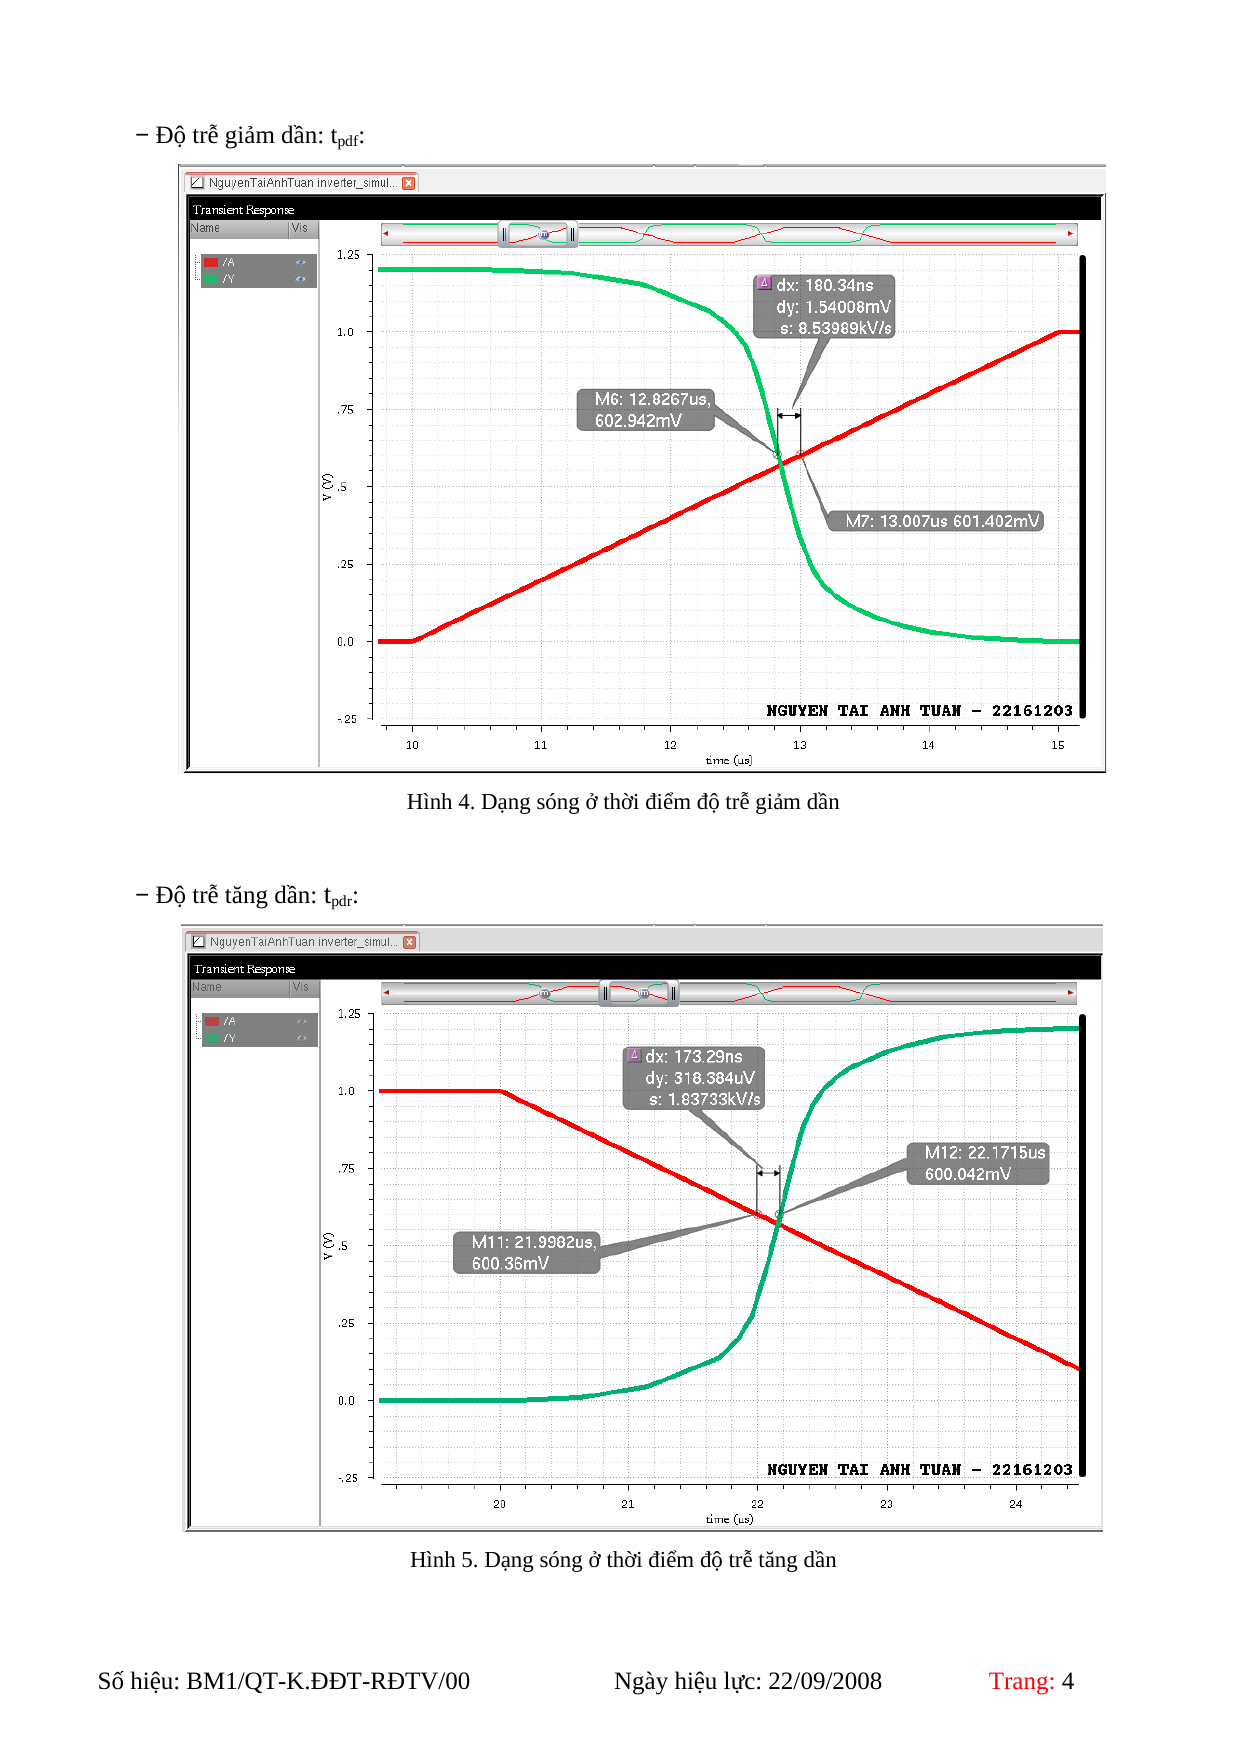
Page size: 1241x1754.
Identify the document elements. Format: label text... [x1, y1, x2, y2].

picture [181, 924, 1103, 1532]
text Hình 4. Dạng sóng ở thời điểm độ trễ giảm dần [97, 788, 1149, 814]
text − Độ trễ giảm dần: tpdf: [135, 118, 1149, 149]
picture [178, 164, 1107, 774]
text Hình 5. Dạng sóng ở thời điểm độ trễ tăng dần [97, 1546, 1149, 1572]
text − Độ trễ tăng dần: tpdr: [135, 878, 1149, 909]
